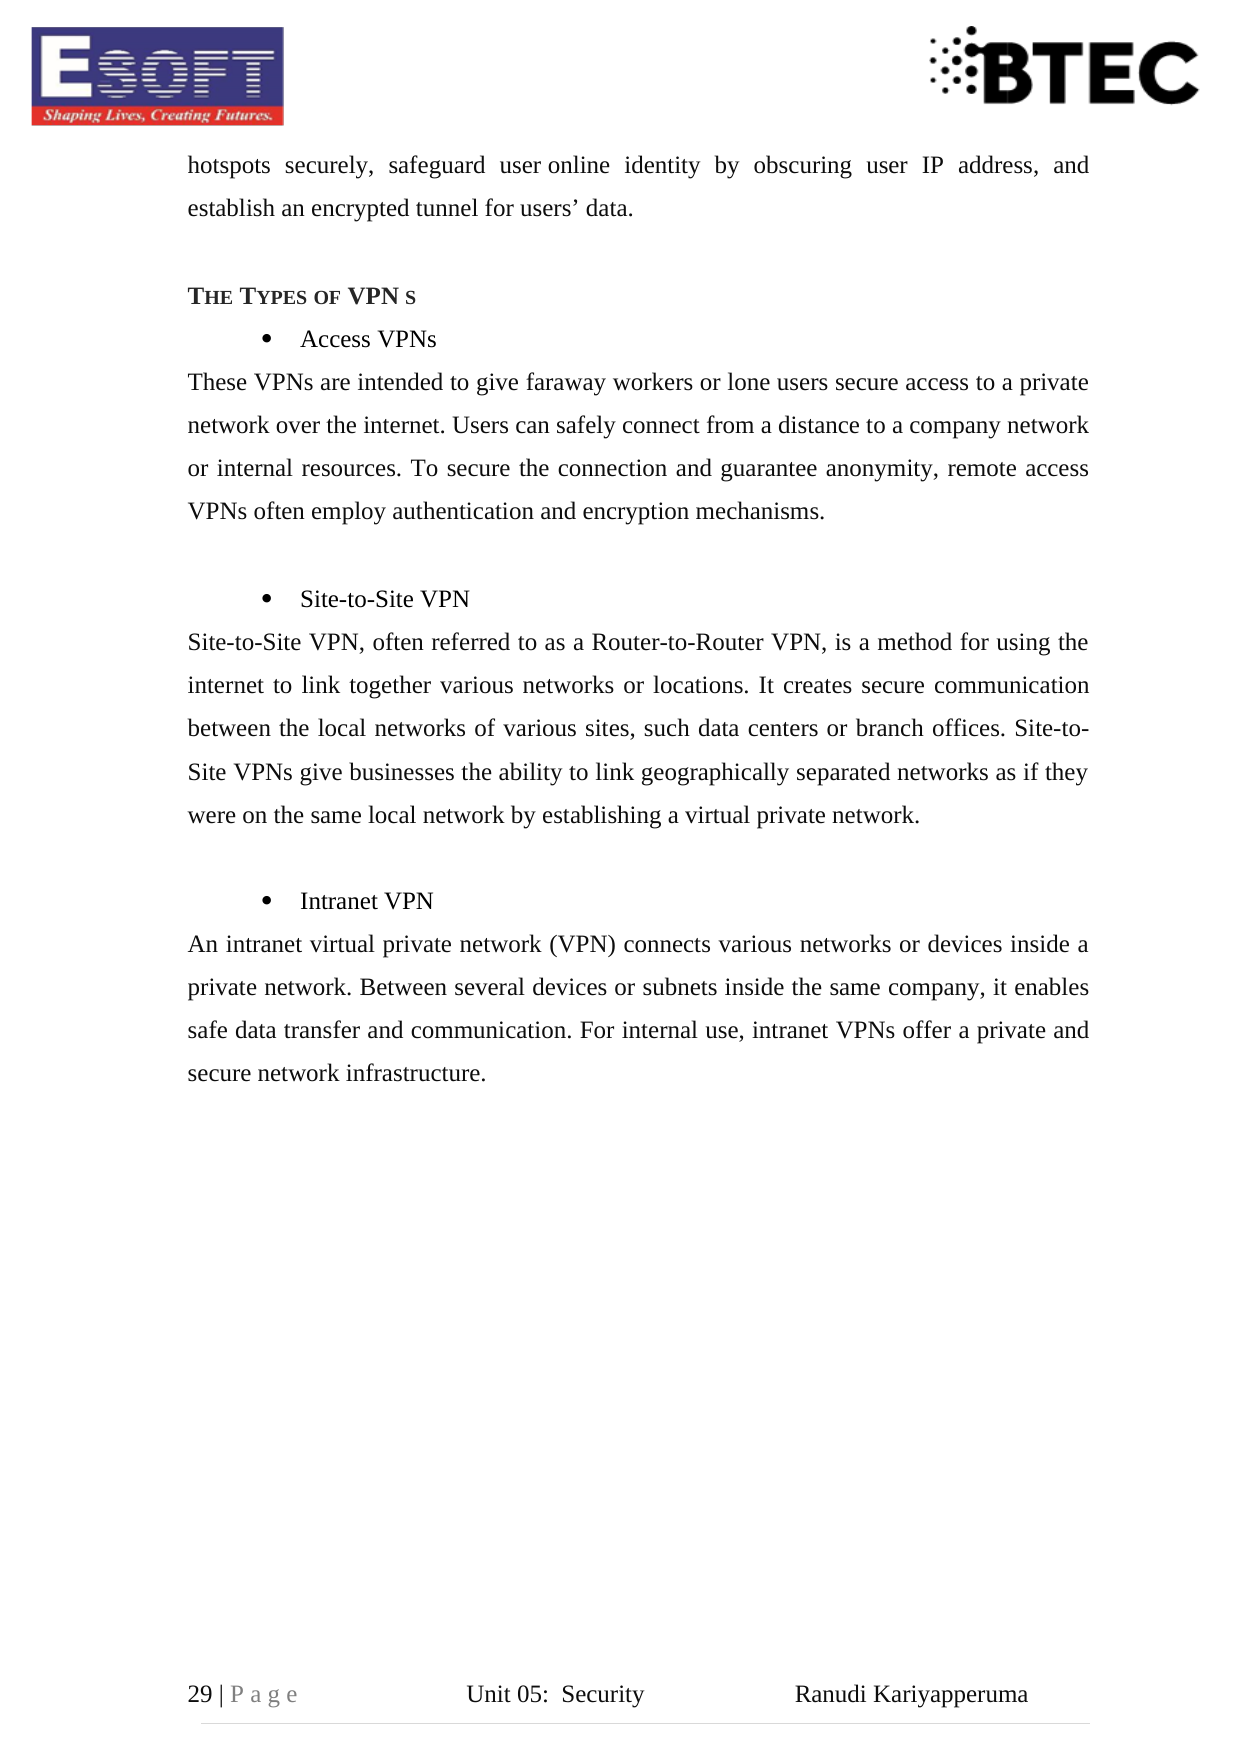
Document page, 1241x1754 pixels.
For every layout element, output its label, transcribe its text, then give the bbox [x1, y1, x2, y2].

subtitle The Types of VPN s [187, 281, 1090, 309]
text Site-to-Site VPN, often referred to as a Router-to-Router VPN, is a method for using the internet to link together various networks or locations. It creates secure communication between the local networks of various sites, such data centers or branch offices. Site-to-Site VPNs give businesses the ability to link geographically separated networks as if they were on the same local network by establishing a virtual private network. [187, 627, 1090, 828]
list Site-to-Site VPN [262, 584, 1090, 613]
picture [31, 26, 1204, 128]
list Intranet VPN [262, 886, 1090, 915]
list Access VPNs [262, 324, 1090, 353]
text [187, 173, 1090, 222]
text An intranet virtual private network (VPN) connects various networks or devices inside a private network. Between several devices or subnets inside the same company, it enables safe data transfer and communication. For internal use, intranet VPNs offer a private and secure network infrastructure. [187, 929, 1090, 1087]
text These VPNs are intended to give faraway workers or lone users secure access to a private network over the internet. Users can safely connect from a distance to a company network or internal resources. To secure the connection and guarantee anonymity, remote access VPNs often employ authentication and encryption mechanisms. [187, 367, 1090, 525]
